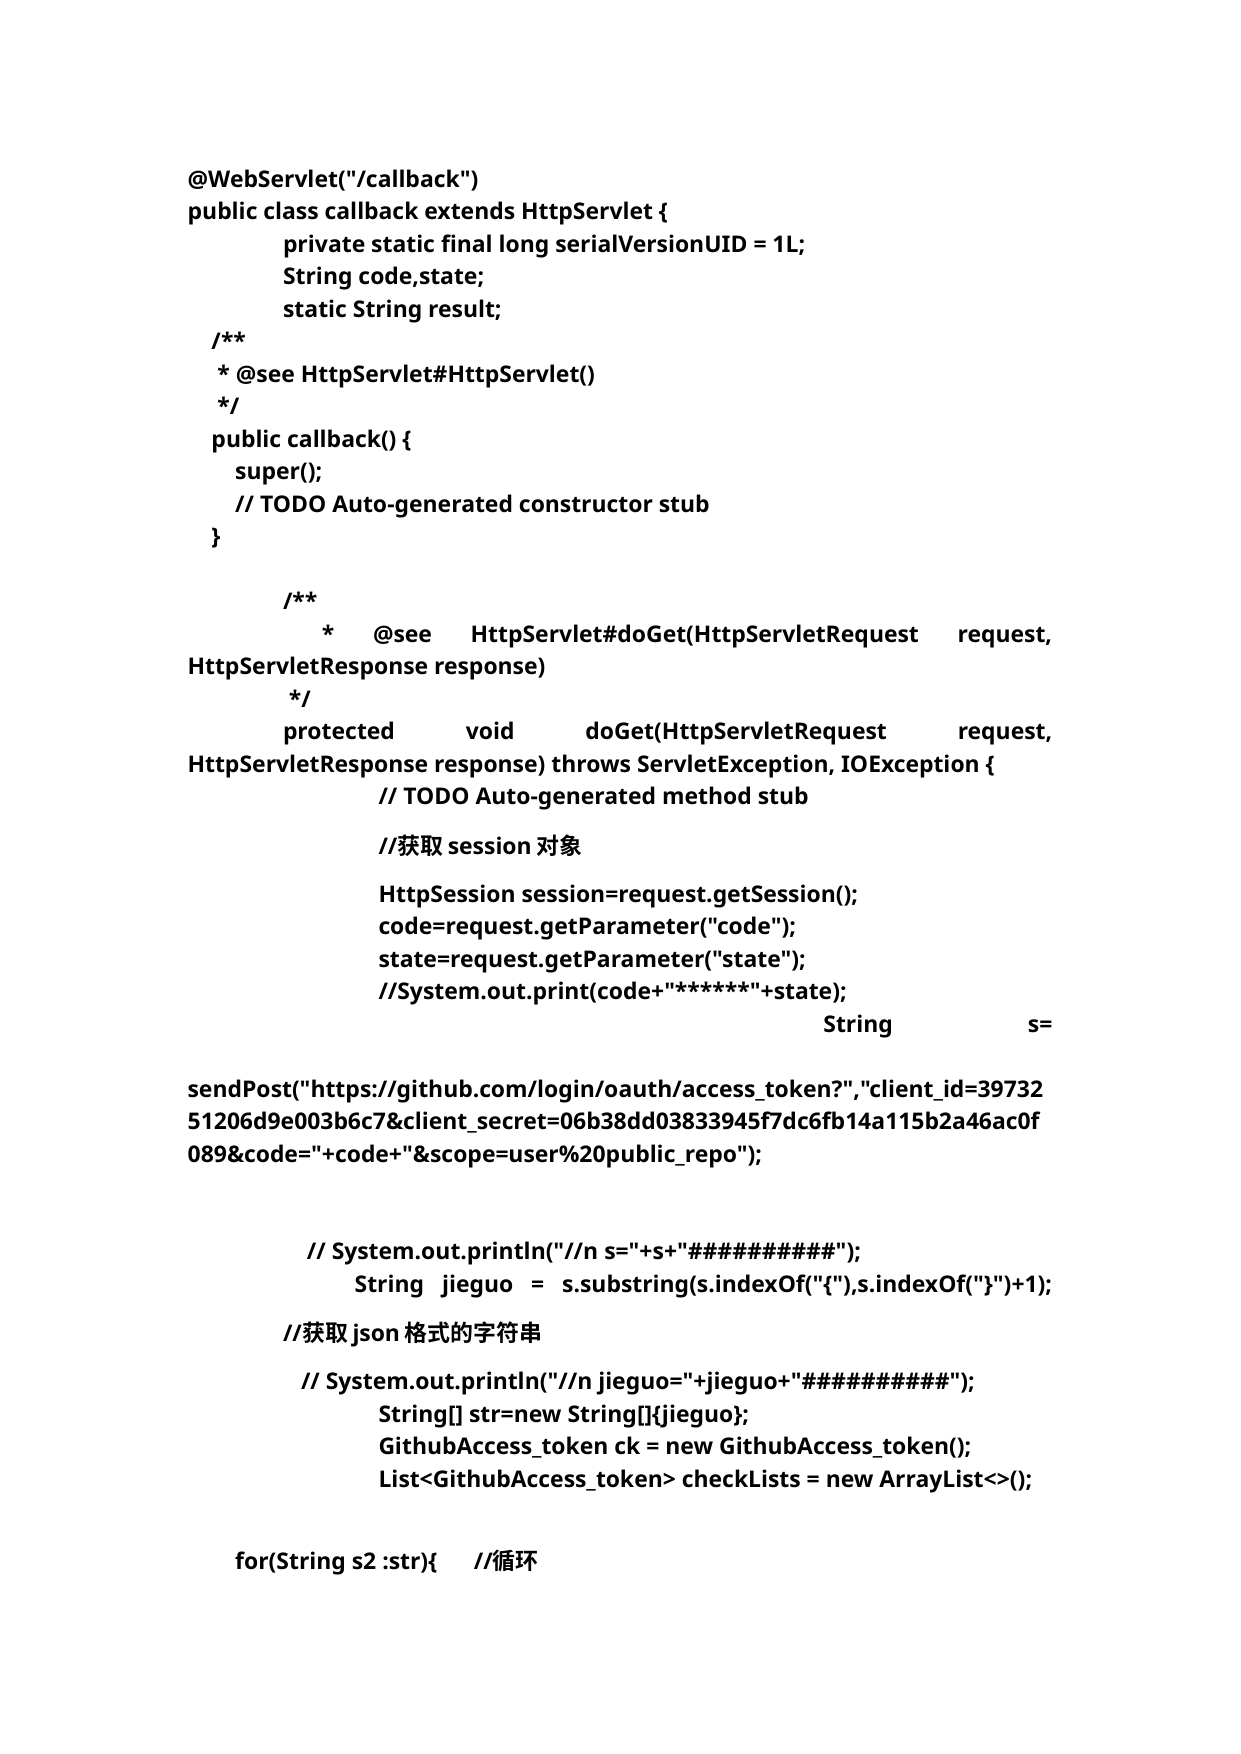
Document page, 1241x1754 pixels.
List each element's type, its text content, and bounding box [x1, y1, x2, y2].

text code=request.getParameter("code"); [187, 909, 1053, 942]
text List<GithubAccess_token> checkLists = new ArrayList<>(); [187, 1462, 1053, 1527]
text //获取session对象 [187, 812, 1053, 877]
text // TODO Auto-generated constructor stub [187, 487, 1053, 519]
text */ [187, 682, 1053, 714]
text state=request.getParameter("state"); [187, 942, 1053, 974]
text /** [187, 324, 1053, 357]
text String code,state; [187, 259, 1053, 292]
text * @see HttpServlet#doGet(HttpServletRequest request, HttpServletResponse response) [187, 617, 1053, 682]
text HttpSession session=request.getSession(); [187, 877, 1053, 909]
text static String result; [187, 292, 1053, 324]
text protected void doGet(HttpServletRequest request, HttpServletResponse response) throws ServletException, IOException { [187, 714, 1053, 779]
text // System.out.println("//n s="+s+"##########"); [187, 1234, 1053, 1267]
text // System.out.println("//n jieguo="+jieguo+"##########"); [187, 1364, 1053, 1397]
text /** [187, 584, 1053, 617]
text super(); [187, 454, 1053, 487]
text String jieguo = s.substring(s.indexOf("{"),s.indexOf("}")+1); //获取json格式的字符串 [187, 1267, 1053, 1364]
text String s= sendPost("https://github.com/login/oauth/access_token?","client_id=3973251206d9e003b6c7&client_secret=06b38dd03833945f7dc6fb14a115b2a46ac0f089&code="+code+"&scope=user%20public_repo"); [187, 1007, 1053, 1169]
text } [187, 519, 1053, 552]
text GithubAccess_token ck = new GithubAccess_token(); [187, 1429, 1053, 1462]
text for(String s2 :str){ //循环 [187, 1527, 1053, 1592]
text public class callback extends HttpServlet { [187, 194, 1053, 227]
text * @see HttpServlet#HttpServlet() [187, 357, 1053, 389]
text //System.out.print(code+"******"+state); [187, 974, 1053, 1007]
text private static final long serialVersionUID = 1L; [187, 227, 1053, 259]
text */ [187, 389, 1053, 422]
text // TODO Auto-generated method stub [187, 779, 1053, 812]
text public callback() { [187, 422, 1053, 454]
text String[] str=new String[]{jieguo}; [187, 1397, 1053, 1429]
text @WebServlet("/callback") [187, 162, 1053, 194]
